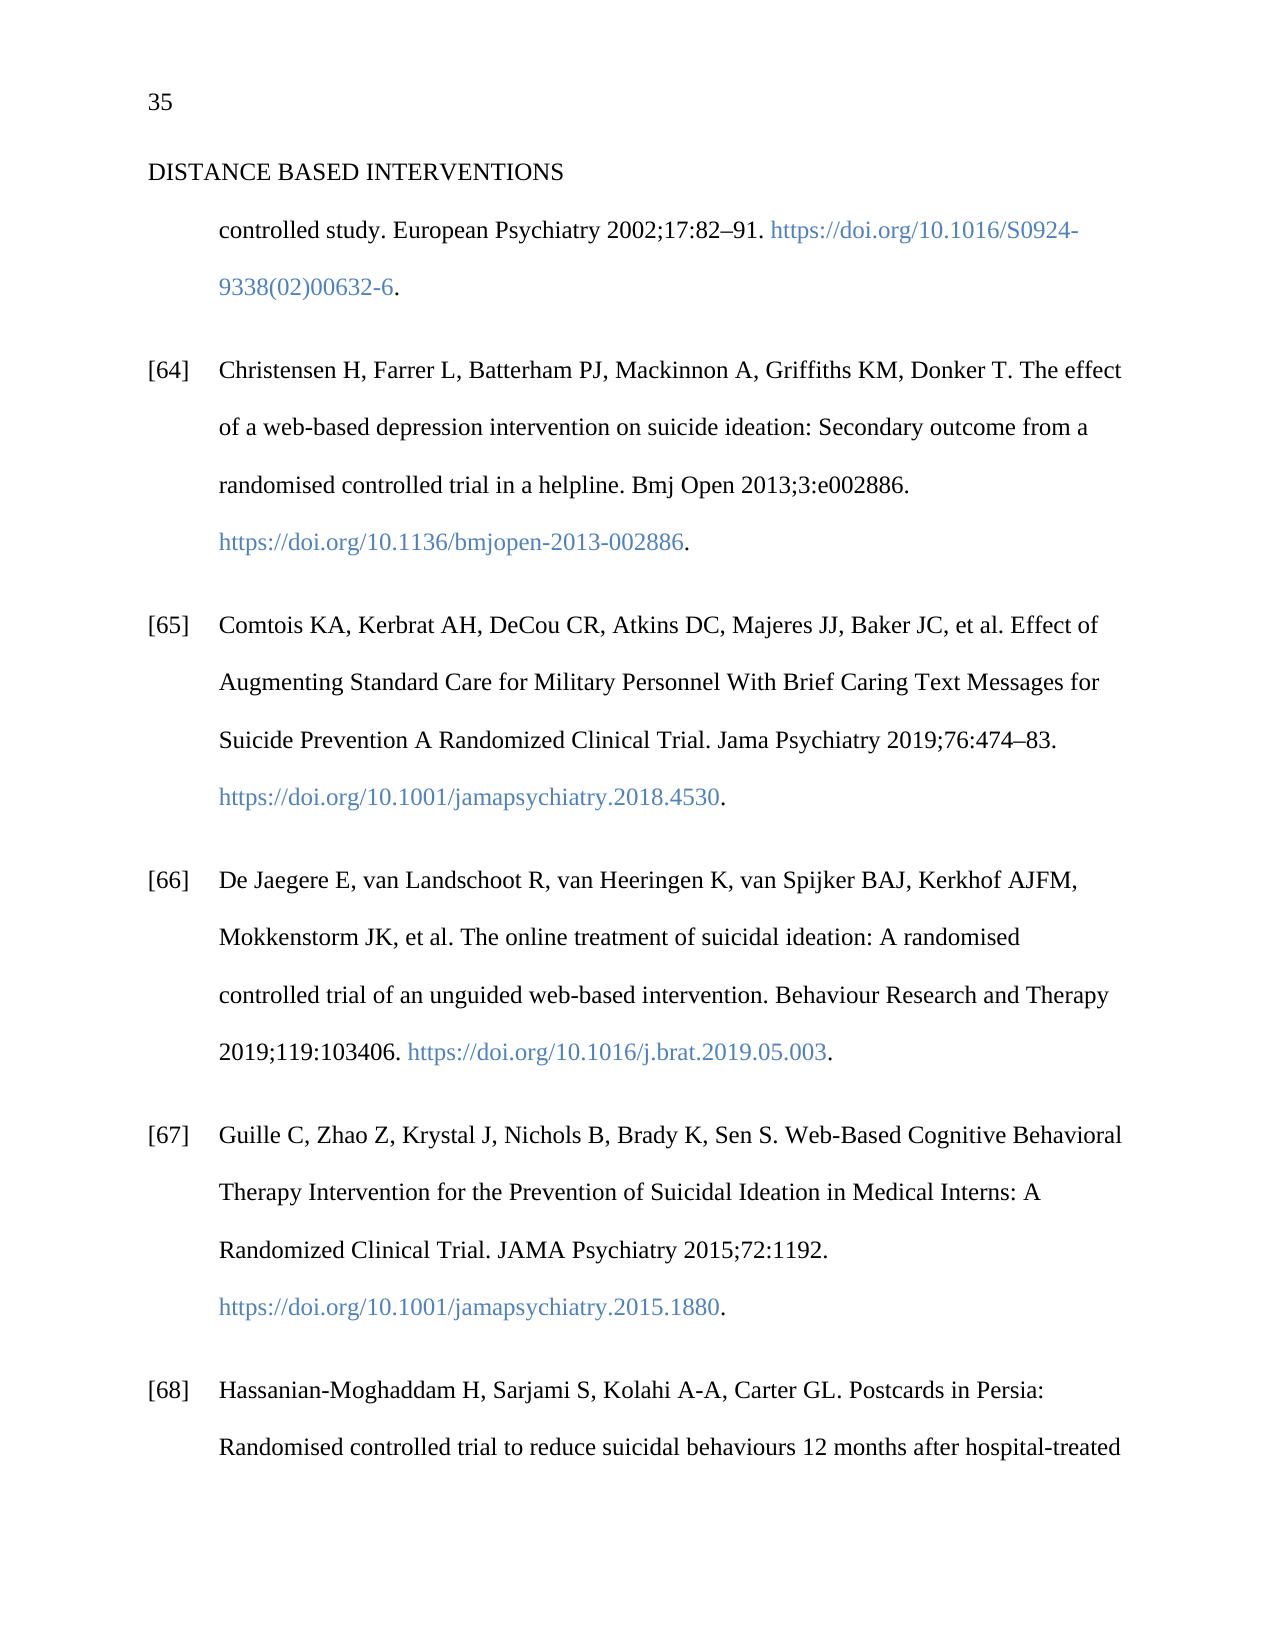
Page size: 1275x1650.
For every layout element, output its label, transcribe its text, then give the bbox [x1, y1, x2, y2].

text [148, 1375, 1127, 1461]
text [66] De Jaegere E, van Landschoot R, van Heeringen K, van Spijker BAJ, Kerkhof AJFM, Mokkenstorm JK, et al. The online treatment of suicidal ideation: A randomised controlled trial of an unguided web-based intervention. Behaviour Research and Therapy 2019;119:103406. https://doi.org/10.1016/j.brat.2019.05.003. [148, 865, 1127, 1066]
text [64] Christensen H, Farrer L, Batterham PJ, Mackinnon A, Griffiths KM, Donker T. The effect of a web-based depression intervention on suicide ideation: Secondary outcome from a randomised controlled trial in a helpline. Bmj Open 2013;3:e002886. https://doi.org/10.1136/bmjopen-2013-002886. [148, 355, 1127, 556]
text [65] Comtois KA, Kerbrat AH, DeCou CR, Atkins DC, Majeres JJ, Baker JC, et al. Effect of Augmenting Standard Care for Military Personnel With Brief Caring Text Messages for Suicide Prevention A Randomized Clinical Trial. Jama Psychiatry 2019;76:474–83. https://doi.org/10.1001/jamapsychiatry.2018.4530. [148, 610, 1127, 811]
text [148, 215, 1127, 301]
text [67] Guille C, Zhao Z, Krystal J, Nichols B, Brady K, Sen S. Web-Based Cognitive Behavioral Therapy Intervention for the Prevention of Suicidal Ideation in Medical Interns: A Randomized Clinical Trial. JAMA Psychiatry 2015;72:1192. https://doi.org/10.1001/jamapsychiatry.2015.1880. [148, 1120, 1127, 1321]
